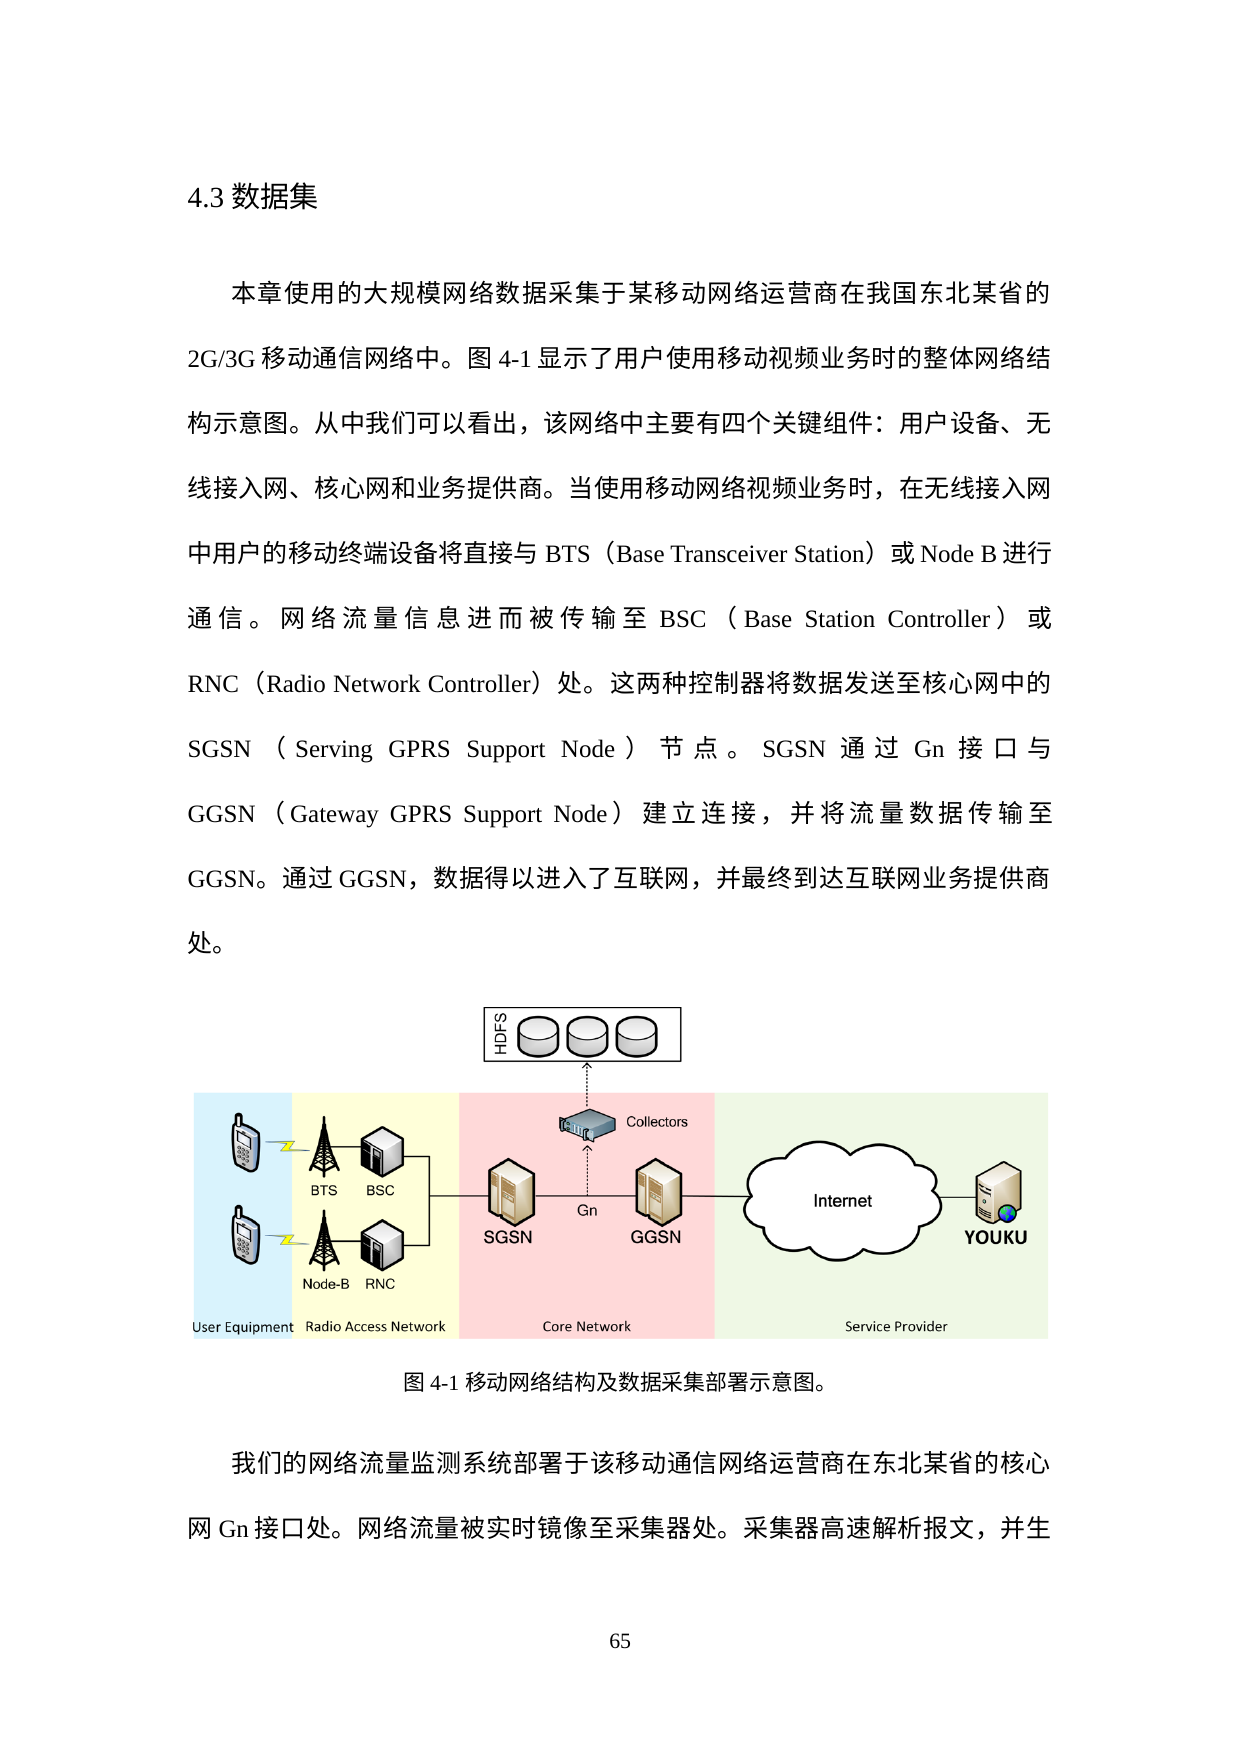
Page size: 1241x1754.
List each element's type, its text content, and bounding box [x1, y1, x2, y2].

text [187, 1429, 1053, 1559]
picture [192, 1007, 1049, 1339]
text 数据集 [187, 162, 1053, 227]
text 图4-1 移动网络结构及数据采集部署示意图。 [187, 1364, 1053, 1397]
text 本章使用的大规模网络数据采集于某移动网络运营商在我国东北某省的2G/3G移动通信网络中。图4-1显示了用户使用移动视频业务时的整体网络结构示意图。从中我们可以看出，该网络中主要有四个关键组件：用户设备、无线接入网、核心网和业务提供商。当使用移动网络视频业务时，在无线接入网中用户的移动终端设备将直接与BTS（Base Transceiver Station）或Node B进行通信。网络流量信息进而被传输至BSC（Base Station Controller）或RNC（Radio Network Controller）处。这两种控制器将数据发送至核心网中的SGSN（Serving GPRS Support Node）节点。SGSN通过Gn接口与GGSN（Gateway GPRS Support Node）建立连接，并将流量数据传输至GGSN。通过GGSN，数据得以进入了互联网，并最终到达互联网业务提供商处。 [187, 259, 1053, 974]
